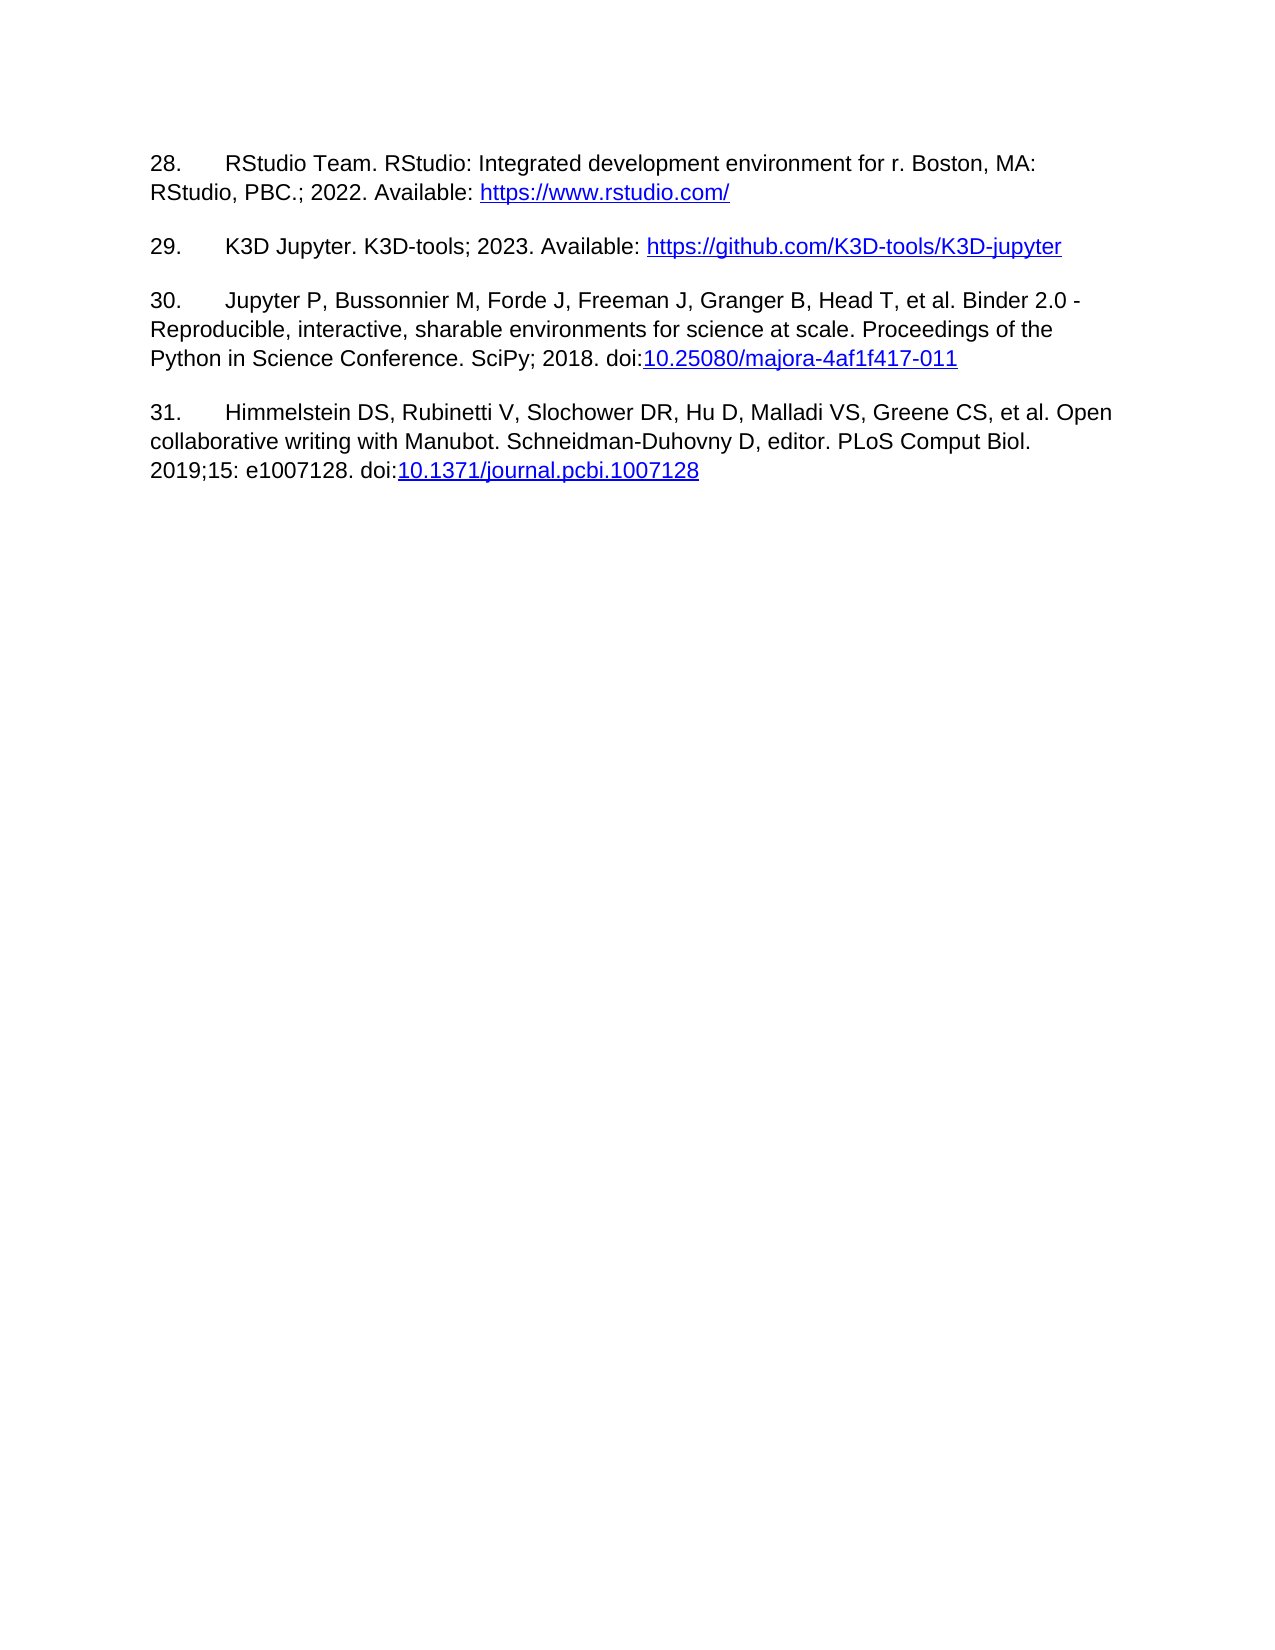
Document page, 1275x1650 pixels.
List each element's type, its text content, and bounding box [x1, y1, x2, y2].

text 29. K3D Jupyter. K3D-tools; 2023. Available: https://github.com/K3D-tools/K3D-jupyter [150, 233, 1125, 259]
text 31. Himmelstein DS, Rubinetti V, Slochower DR, Hu D, Malladi VS, Greene CS, et al. Open collaborative writing with Manubot. Schneidman-Duhovny D, editor. PLoS Comput Biol. 2019;15: e1007128. doi:10.1371/journal.pcbi.1007128 [150, 399, 1125, 483]
text 30. Jupyter P, Bussonnier M, Forde J, Freeman J, Granger B, Head T, et al. Binder 2.0 - Reproducible, interactive, sharable environments for science at scale. Proceedings of the Python in Science Conference. SciPy; 2018. doi:10.25080/majora-4af1f417-011 [150, 287, 1125, 371]
text 28. RStudio Team. RStudio: Integrated development environment for r. Boston, MA: RStudio, PBC.; 2022. Available: https://www.rstudio.com/ [150, 150, 1125, 205]
